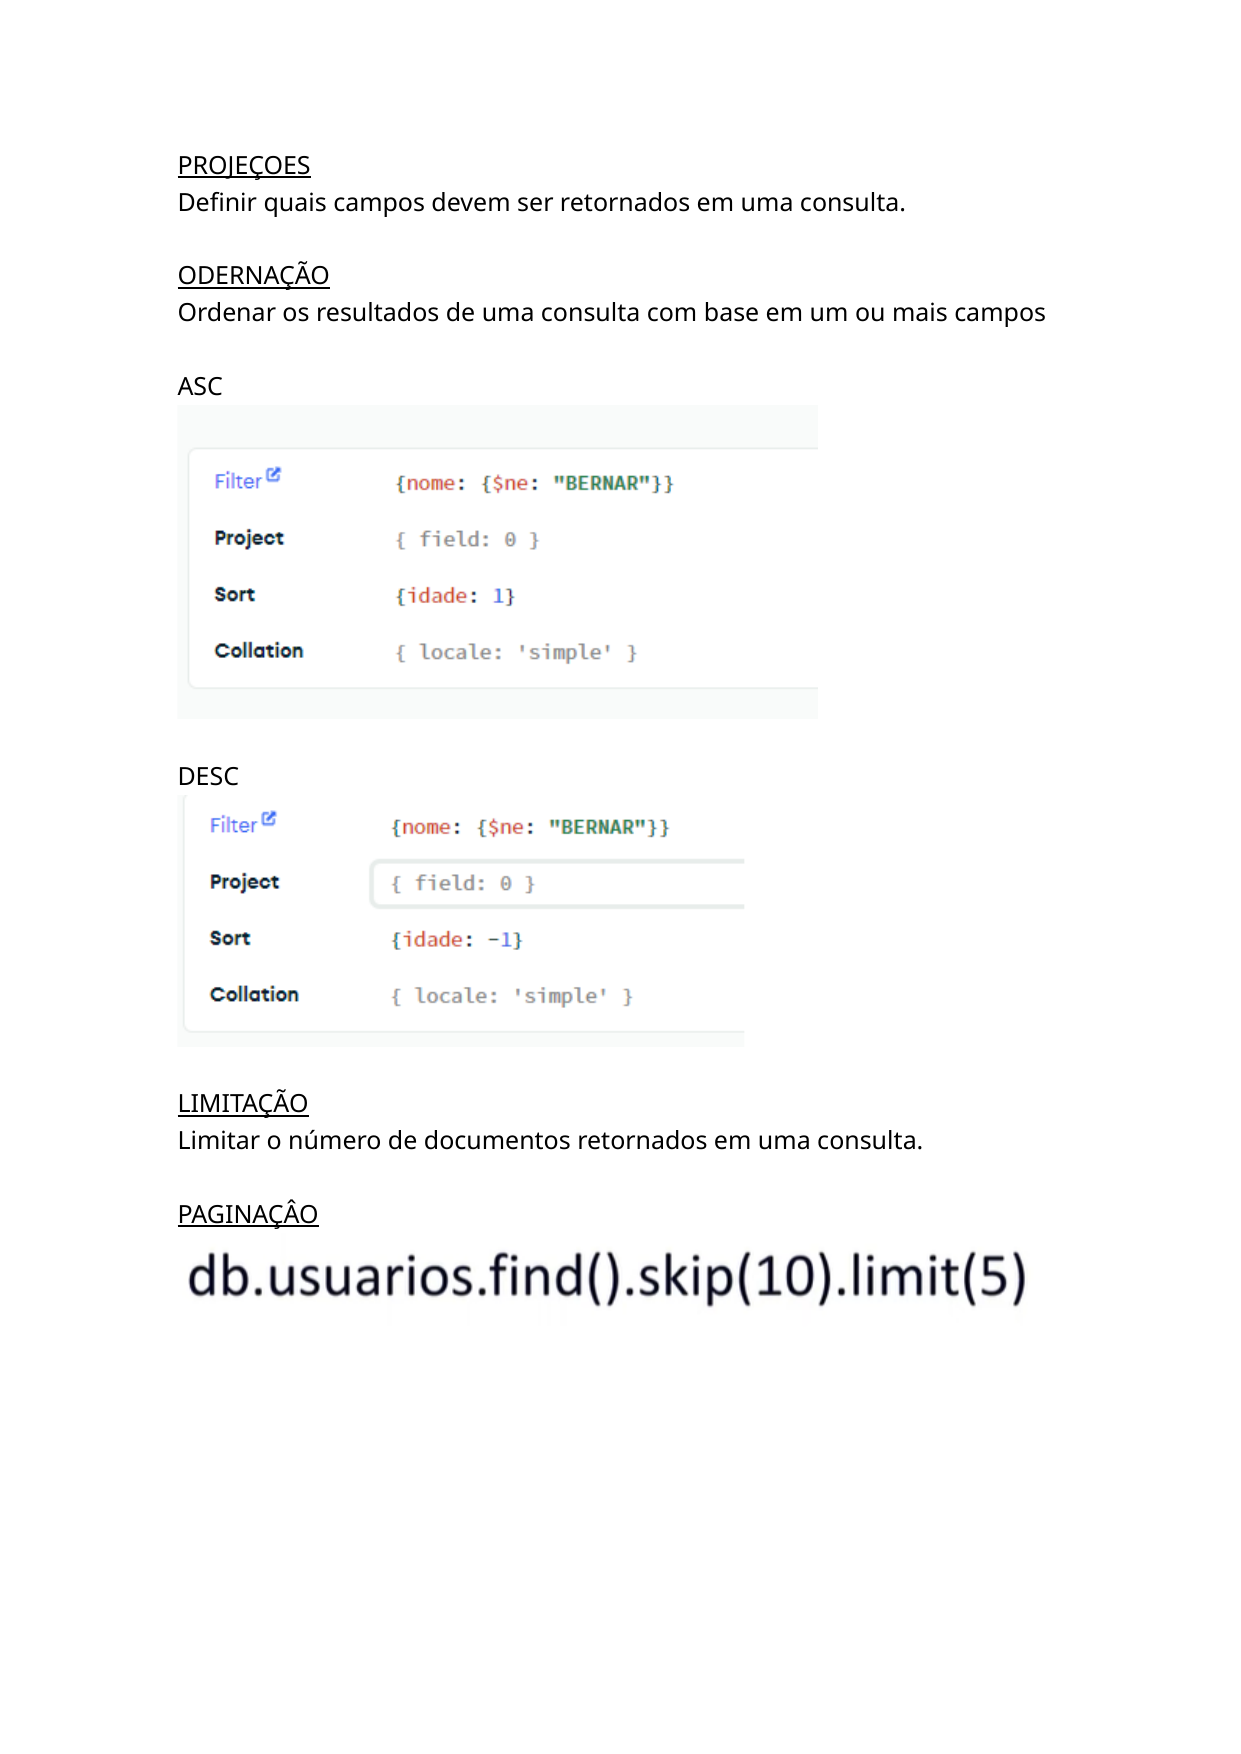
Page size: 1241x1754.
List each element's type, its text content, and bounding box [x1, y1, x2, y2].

text LIMITAÇÃO [177, 1086, 1063, 1120]
picture [177, 795, 745, 1047]
picture [177, 405, 818, 719]
text Definir quais campos devem ser retornados em uma consulta. [177, 184, 1063, 218]
text PAGINAÇÂO [177, 1196, 1063, 1230]
text DESC [177, 758, 1063, 792]
text ODERNAÇÃO [177, 258, 1063, 292]
text Limitar o número de documentos retornados em uma consulta. [177, 1123, 1063, 1157]
text ASC [177, 368, 1063, 402]
text PROJEÇOES [177, 148, 1063, 182]
picture [177, 1233, 1063, 1331]
text Ordenar os resultados de uma consulta com base em um ou mais campos [177, 295, 1063, 329]
